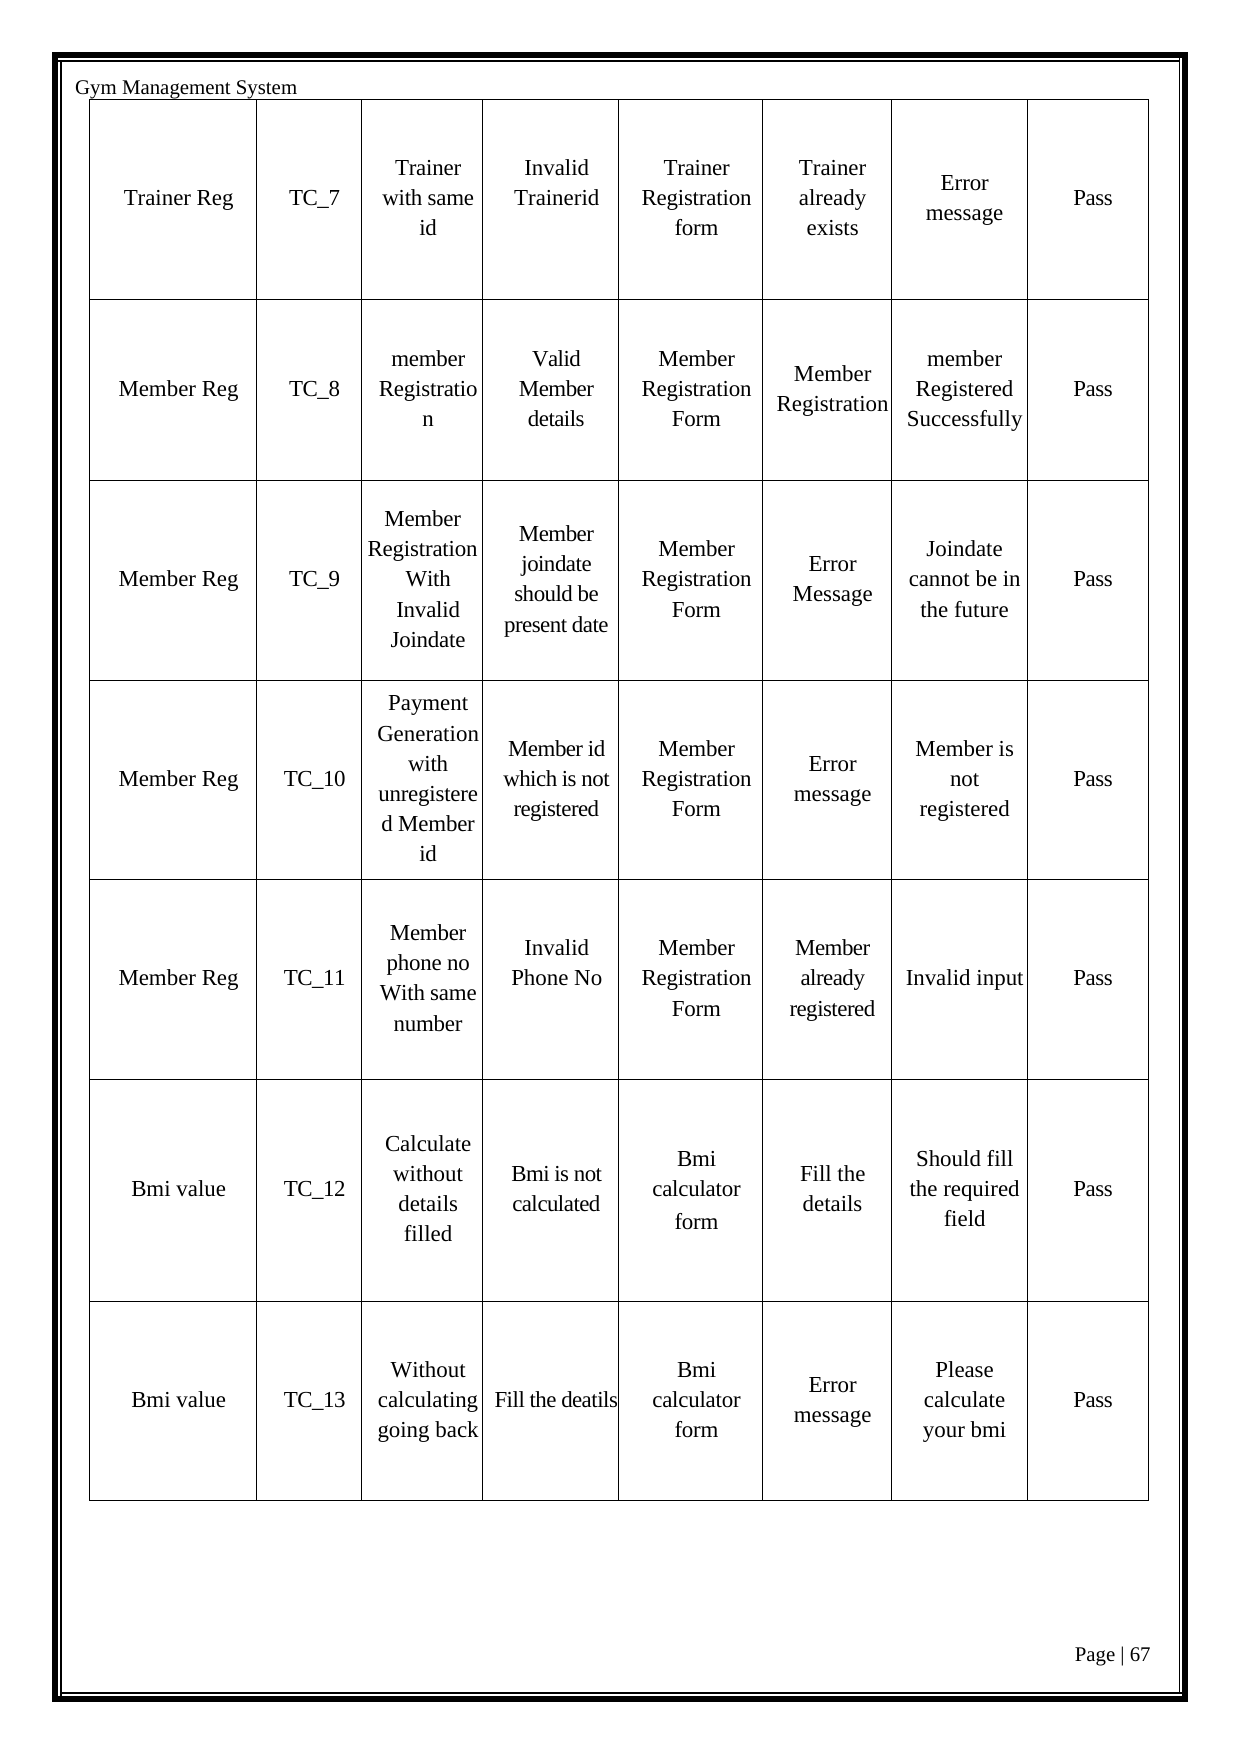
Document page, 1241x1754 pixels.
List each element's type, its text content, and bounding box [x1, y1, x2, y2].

table_cell Member Registration [763, 300, 891, 480]
table_cell Fill the details [763, 1080, 891, 1301]
table_cell Member joindate should be present date [483, 481, 618, 680]
table_cell member Registration [362, 300, 482, 480]
table_cell Invalid Phone No [483, 880, 618, 1079]
table_cell TC_11 [257, 880, 361, 1079]
table_cell Please calculate your bmi [892, 1302, 1027, 1500]
table_cell Without calculating going back [362, 1302, 482, 1500]
table_cell Should fill the required field [892, 1080, 1027, 1301]
table_cell Calculate without details filled [362, 1080, 482, 1301]
table_cell Member Registration Form [619, 300, 762, 480]
table_cell TC_13 [257, 1302, 361, 1500]
table_cell Invalid input [892, 880, 1027, 1079]
table_cell Member Registration Form [619, 681, 762, 879]
table_cell Fill the deatils [483, 1302, 618, 1500]
table_cell Member Registration Form [619, 880, 762, 1079]
table_cell Trainer already exists [763, 100, 891, 298]
table_cell TC_8 [257, 300, 361, 480]
table_cell Member id which is not registered [483, 681, 618, 879]
table_cell Trainer with same id [362, 100, 482, 298]
table_cell Error message [892, 100, 1027, 298]
table_cell Bmi calculator form [619, 1302, 762, 1500]
table_cell Invalid Trainerid [483, 100, 618, 298]
table_cell Pass [1028, 100, 1148, 298]
table_cell member Registered Successfully [892, 300, 1027, 480]
table_cell Joindate cannot be in the future [892, 481, 1027, 680]
table_cell Valid Member details [483, 300, 618, 480]
table_cell Pass [1028, 880, 1148, 1079]
table_cell Bmi value [90, 1080, 256, 1301]
table_cell Pass [1028, 681, 1148, 879]
table_cell Trainer Reg [90, 100, 256, 298]
table_cell TC_12 [257, 1080, 361, 1301]
table_cell Member Reg [90, 880, 256, 1079]
table_cell TC_9 [257, 481, 361, 680]
table_cell Member Registration Form [619, 481, 762, 680]
table_cell Pass [1028, 300, 1148, 480]
table_cell Member already registered [763, 880, 891, 1079]
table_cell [619, 100, 762, 298]
table_cell Member Registration With Invalid Joindate [362, 481, 482, 680]
table_cell Member Reg [90, 300, 256, 480]
table_cell Member Reg [90, 481, 256, 680]
table_cell Payment Generation with unregistered Member id [362, 681, 482, 879]
table_cell Bmi value [90, 1302, 256, 1500]
table_cell Error Message [763, 481, 891, 680]
table_cell Bmi calculator form [619, 1080, 762, 1301]
table_cell Error message [763, 1302, 891, 1500]
table_cell Bmi is not calculated [483, 1080, 618, 1301]
table_cell Member is not registered [892, 681, 1027, 879]
table_cell Member Reg [90, 681, 256, 879]
table_cell Pass [1028, 1302, 1148, 1500]
table_cell TC_10 [257, 681, 361, 879]
table_cell TC_7 [257, 100, 361, 298]
table_cell Pass [1028, 1080, 1148, 1301]
table_cell Member phone no With same number [362, 880, 482, 1079]
table_cell Pass [1028, 481, 1148, 680]
table_cell Error message [763, 681, 891, 879]
